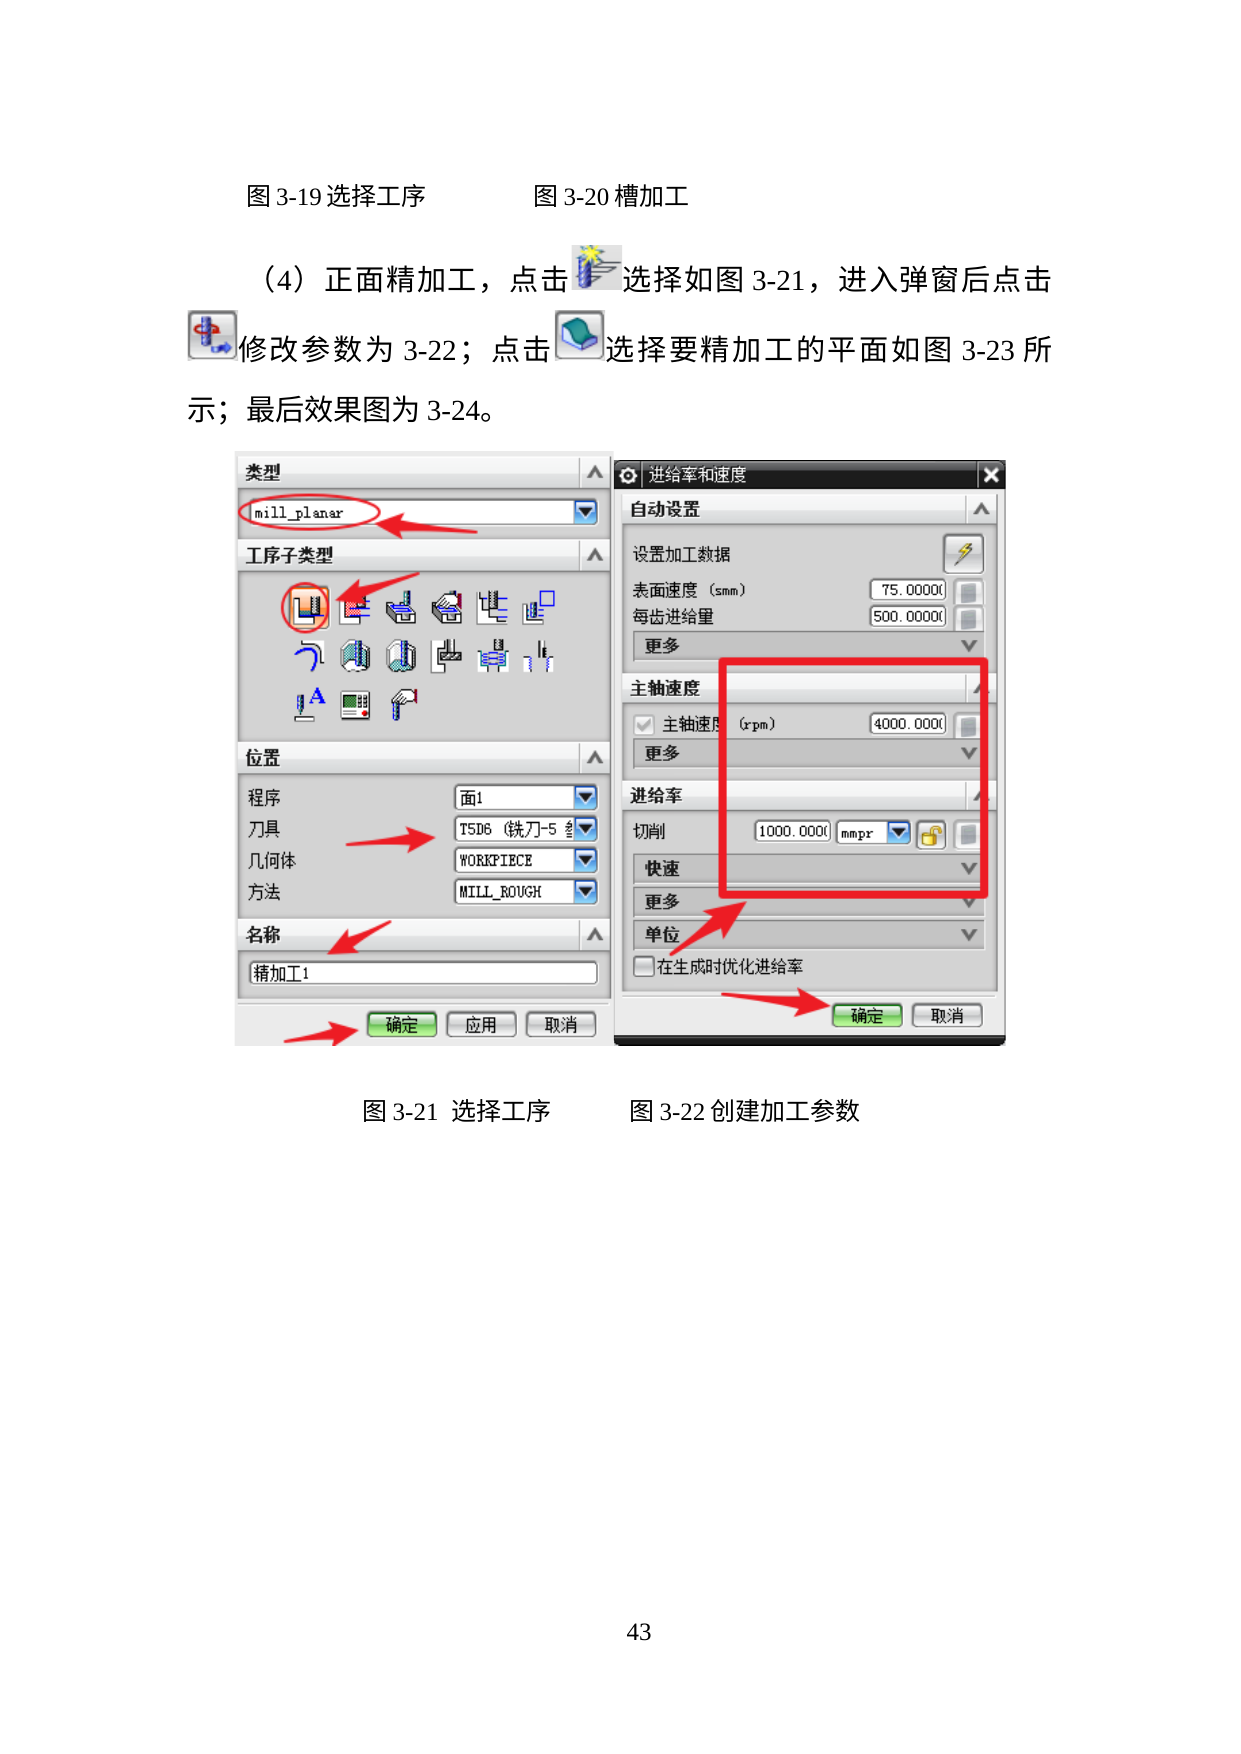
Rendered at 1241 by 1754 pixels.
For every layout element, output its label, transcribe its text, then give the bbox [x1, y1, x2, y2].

picture [554, 310, 606, 361]
picture [187, 310, 239, 361]
picture [571, 245, 623, 290]
picture [234, 451, 1006, 1046]
text 图3-21 选择工序 图3-22创建加工参数 [187, 1077, 1053, 1142]
text （4）正面精加工，点击选择如图3-21，进入弹窗后点击修改参数为3-22；点击选择要精加工的平面如图3-23所示；最后效果图为3-24。 [187, 245, 1053, 440]
text 图3-19选择工序 图3-20槽加工 [187, 162, 1053, 227]
